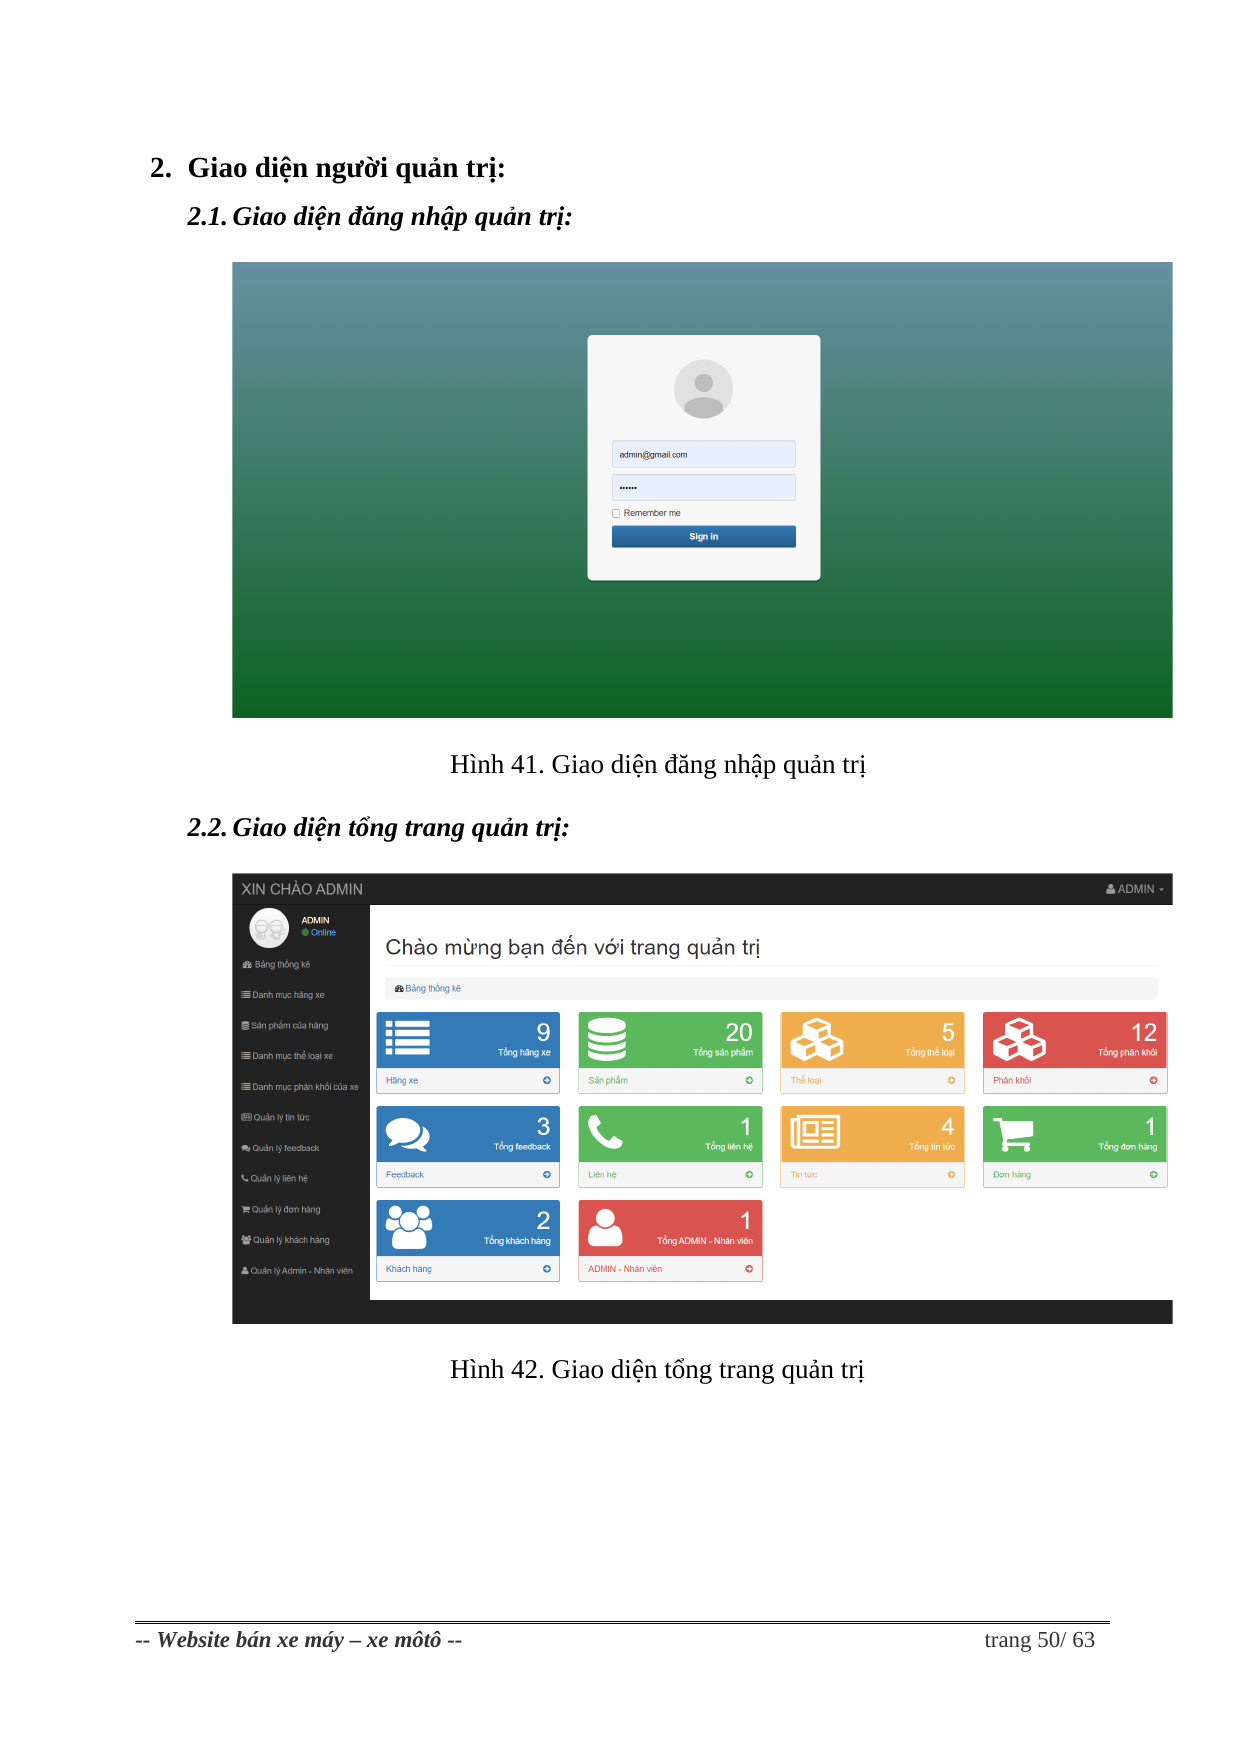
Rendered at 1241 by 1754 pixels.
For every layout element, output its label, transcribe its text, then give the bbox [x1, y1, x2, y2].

text Hình 41. Giao diện đăng nhập quản trị [450, 748, 1090, 779]
text Hình 42. Giao diện tổng trang quản trị [450, 1354, 1090, 1385]
list Giao diện người quản trị: [150, 150, 1090, 183]
picture [232, 262, 1173, 718]
list Giao diện tổng trang quản trị: [187, 811, 1090, 842]
picture [232, 873, 1173, 1324]
list Giao diện đăng nhập quản trị: [187, 200, 1090, 231]
